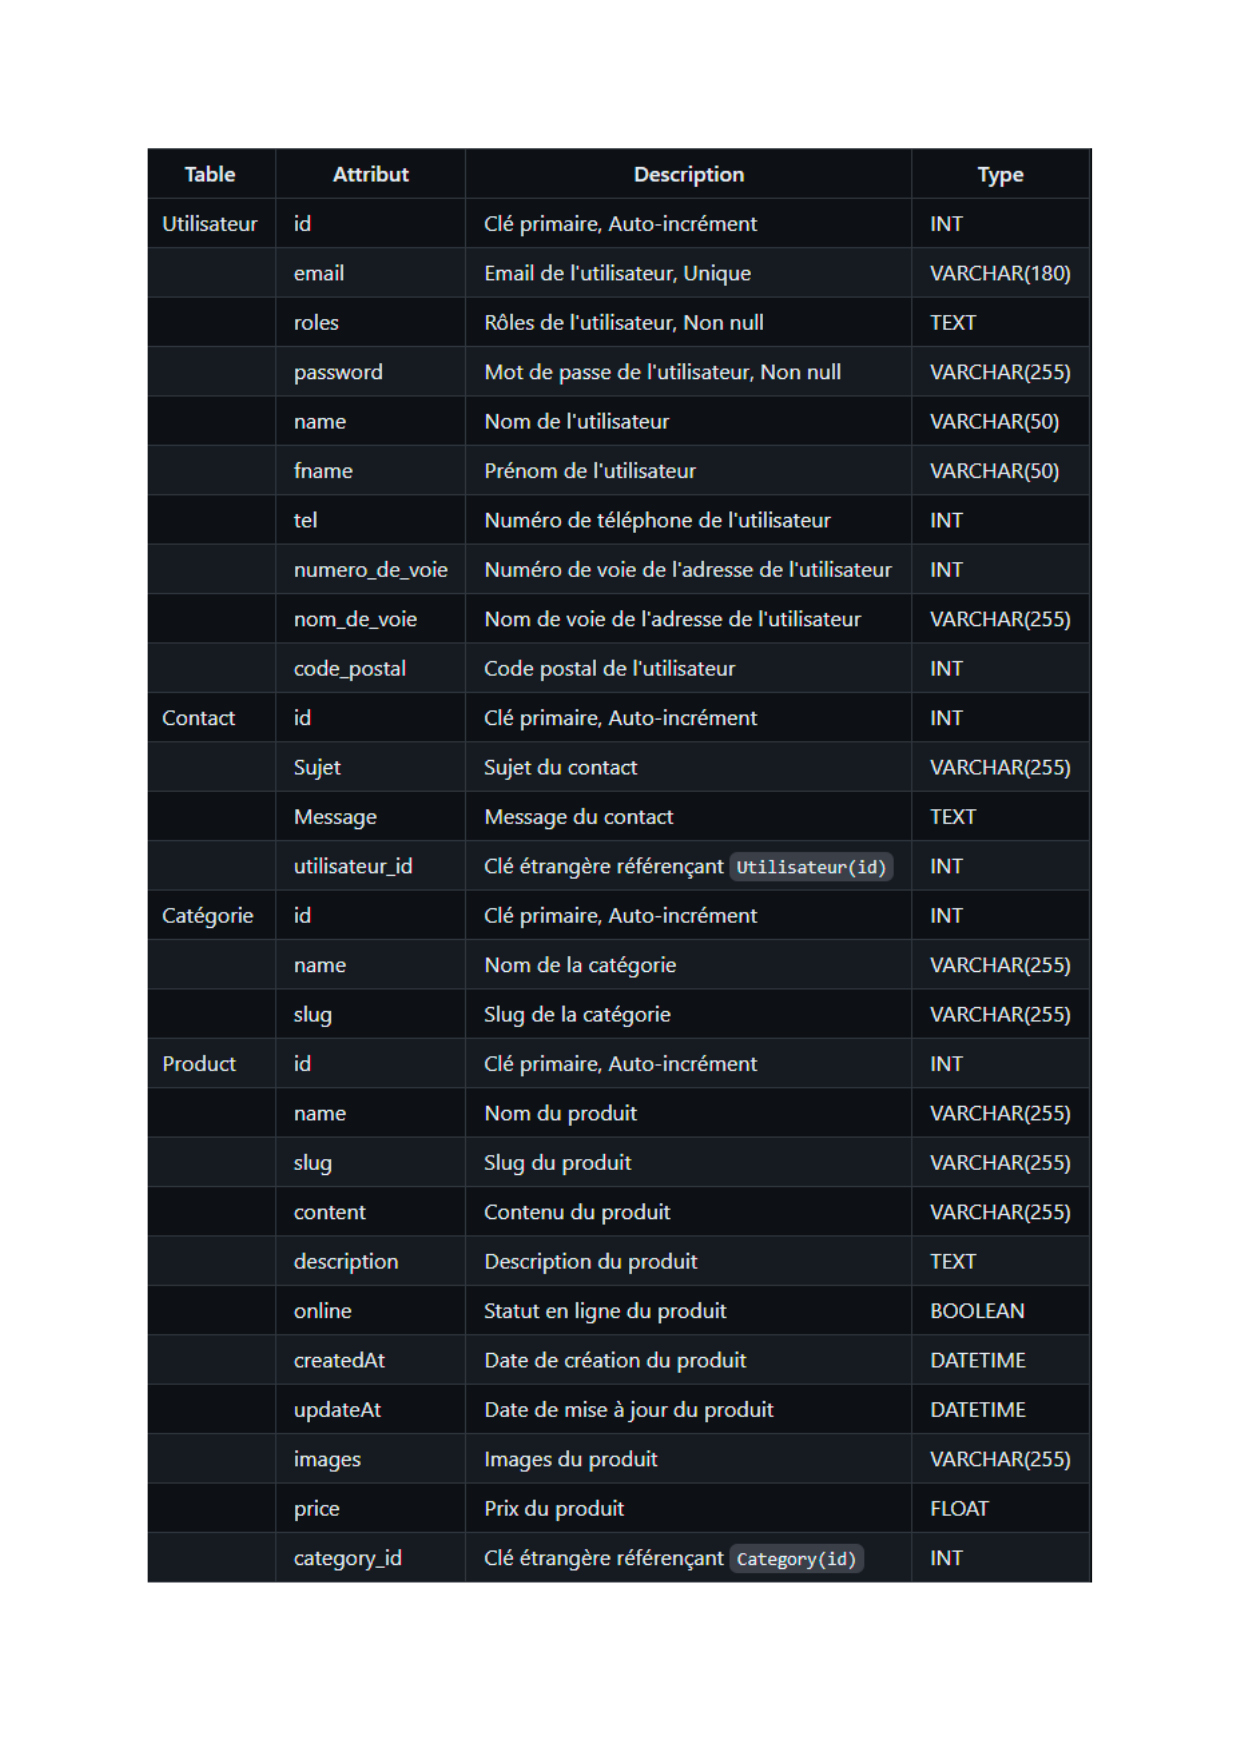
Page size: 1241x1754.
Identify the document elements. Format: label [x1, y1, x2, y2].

picture [147, 147, 1093, 1584]
